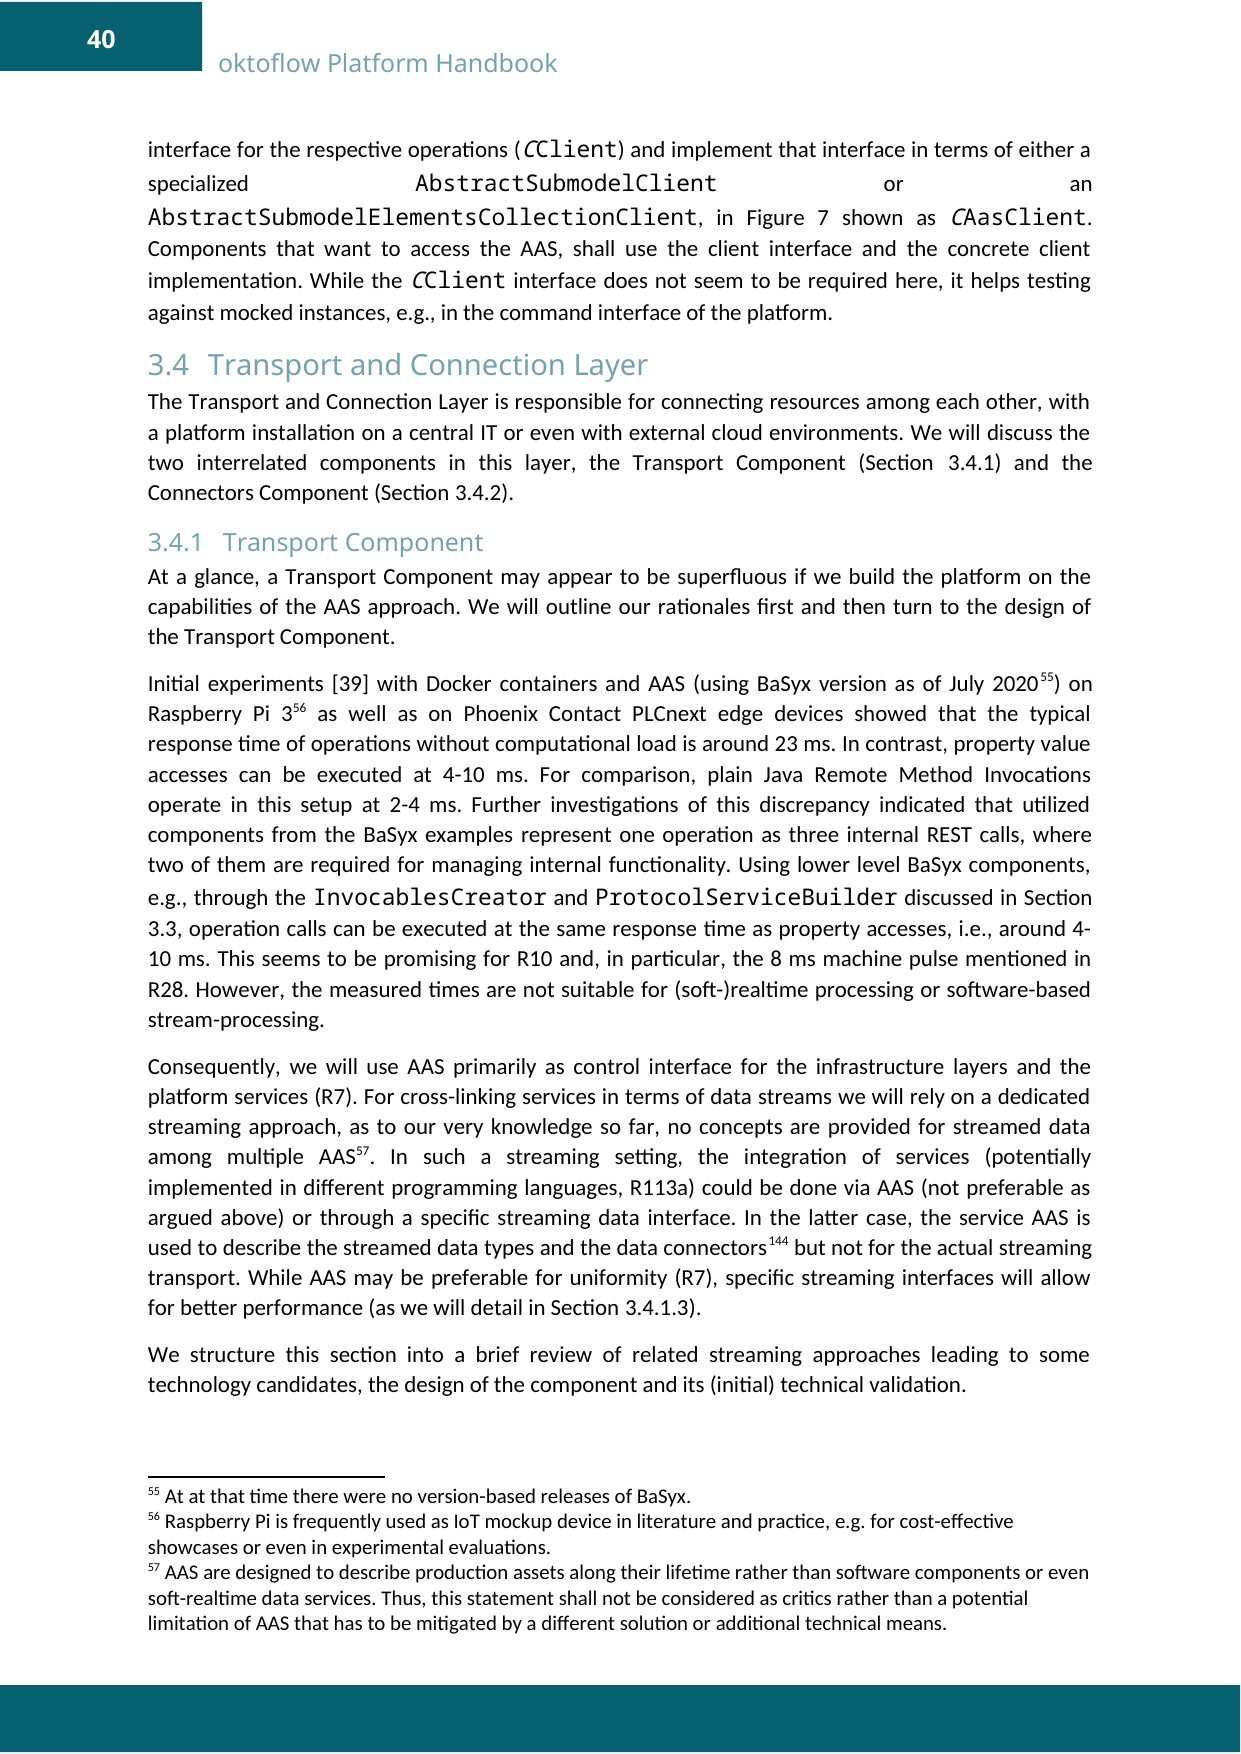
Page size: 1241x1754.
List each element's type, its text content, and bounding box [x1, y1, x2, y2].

text The Transport and Connection Layer is responsible for connecting resources among each other, with a platform installation on a central IT or even with external cloud environments. We will discuss the two interrelated components in this layer, the Transport Component (Section 3.4.1) and the Connectors Component (Section 3.4.2). [148, 387, 1093, 506]
text We structure this section into a brief review of related streaming approaches leading to some technology candidates, the design of the component and its (initial) technical validation. [148, 1340, 1093, 1398]
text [148, 133, 1093, 326]
text Initial experiments [39] with Docker containers and AAS (using BaSyx version as of July 2020) on Raspberry Pi 3 as well as on Phoenix Contact PLCnext edge devices showed that the typical response time of operations without computational load is around 23 ms. In contrast, property value accesses can be executed at 4-10 ms. For comparison, plain Java Remote Method Invocations operate in this setup at 2-4 ms. Further investigations of this discrepancy indicated that utilized components from the BaSyx examples represent one operation as three internal REST calls, where two of them are required for managing internal functionality. Using lower level BaSyx components, e.g., through the InvocablesCreator and ProtocolServiceBuilder discussed in Section 3.3, operation calls can be executed at the same response time as property accesses, i.e., around 4-10 ms. This seems to be promising for R10 and, in particular, the 8 ms machine pulse mentioned in R28. However, the measured times are not suitable for (soft-)realtime processing or software-based stream-processing. [148, 669, 1093, 1033]
text At a glance, a Transport Component may appear to be superfluous if we build the platform on the capabilities of the AAS approach. We will outline our rationales first and then turn to the design of the Transport Component. [148, 562, 1093, 650]
text Consequently, we will use AAS primarily as control interface for the infrastructure layers and the platform services (R7). For cross-linking services in terms of data streams we will rely on a dedicated streaming approach, as to our very knowledge so far, no concepts are provided for streamed data among multiple AAS. In such a streaming setting, the integration of services (potentially implemented in different programming languages, R113a) could be done via AAS (not preferable as argued above) or through a specific streaming data interface. In the latter case, the service AAS is used to describe the streamed data types and the data connectors144 but not for the actual streaming transport. While AAS may be preferable for uniformity (R7), specific streaming interfaces will allow for better performance (as we will detail in Section 3.4.1.3). [148, 1052, 1093, 1321]
subtitle Transport and Connection Layer [148, 345, 1093, 384]
subtitle Transport Component [148, 525, 1093, 559]
